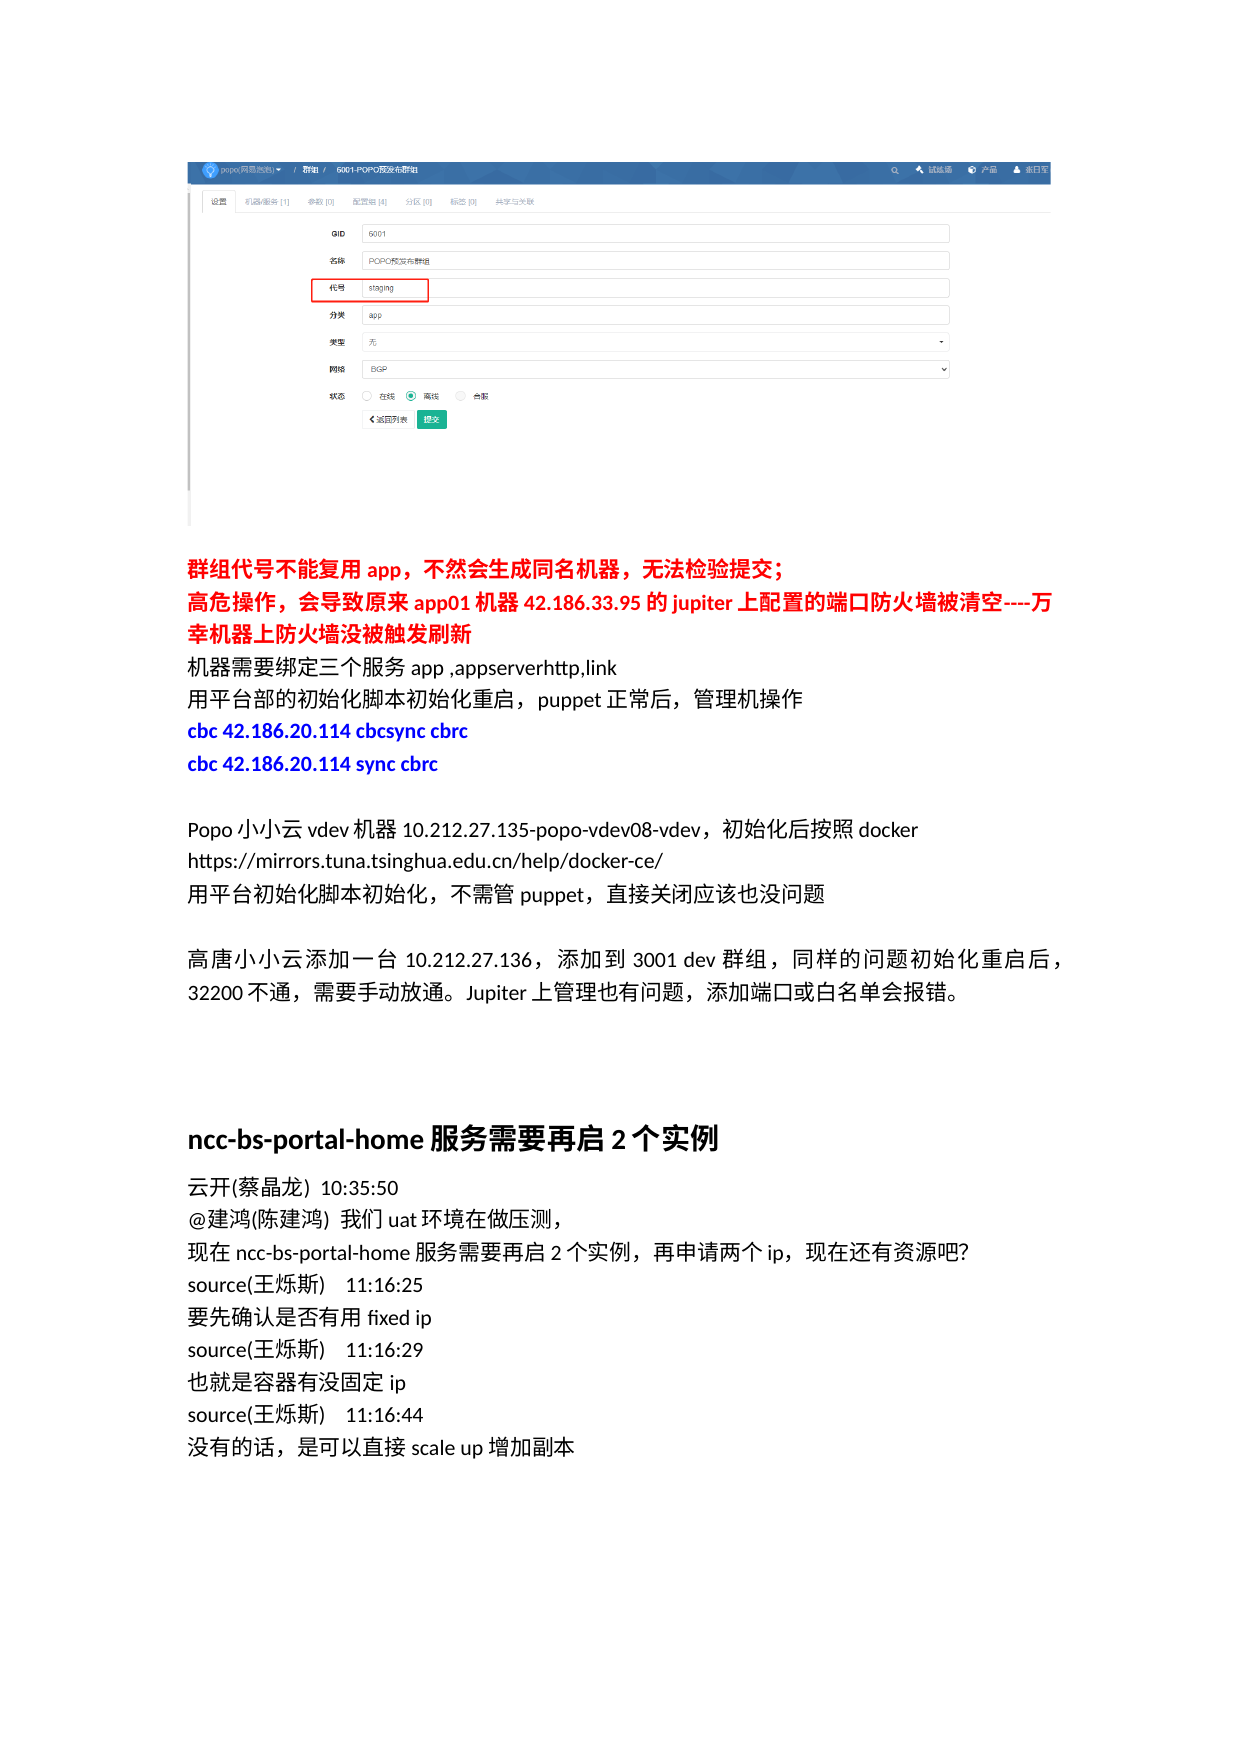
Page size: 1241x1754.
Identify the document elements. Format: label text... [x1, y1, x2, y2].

text 群组代号不能复用app，不然会生成同名机器，无法检验提交； [187, 552, 1053, 584]
text 要先确认是否有用 fixed ip [187, 1299, 1053, 1332]
text 云开(蔡晶龙) 10:35:50 [187, 1169, 1053, 1202]
text 高唐小小云添加一台10.212.27.136，添加到3001 dev群组，同样的问题初始化重启后，32200不通，需要手动放通。Jupiter上管理也有问题，添加端口或白名单会报错。 [187, 942, 1053, 1007]
text https://mirrors.tuna.tsinghua.edu.cn/help/docker-ce/ [187, 844, 1053, 877]
text ncc-bs-portal-home服务需要再启2个实例 [187, 1104, 1053, 1169]
text 也就是容器有没固定 ip [187, 1364, 1053, 1397]
text 高危操作，会导致原来app01机器42.186.33.95的jupiter上配置的端口防火墙被清空----万幸机器上防火墙没被触发刷新 [187, 584, 1053, 649]
text 用平台部的初始化脚本初始化重启，puppet正常后，管理机操作 [187, 682, 1053, 714]
text @建鸿(陈建鸿) 我们uat环境在做压测， [187, 1202, 1053, 1234]
picture [187, 162, 1051, 526]
text source(王烁斯) 11:16:29 [187, 1332, 1053, 1364]
text source(王烁斯) 11:16:25 [187, 1267, 1053, 1299]
text cbc 42.186.20.114 sync cbrc [187, 747, 1053, 779]
text source(王烁斯) 11:16:44 [187, 1397, 1053, 1429]
text cbc 42.186.20.114 cbcsync cbrc [187, 714, 1053, 747]
text Popo小小云vdev机器10.212.27.135-popo-vdev08-vdev，初始化后按照docker [187, 812, 1053, 844]
text 机器需要绑定三个服务app ,appserverhttp,link [187, 649, 1053, 682]
text 用平台初始化脚本初始化，不需管puppet，直接关闭应该也没问题 [187, 877, 1053, 909]
text 没有的话，是可以直接 scale up 增加副本 [187, 1429, 1053, 1462]
text 现在ncc-bs-portal-home服务需要再启2个实例，再申请两个ip，现在还有资源吧？ [187, 1234, 1053, 1267]
